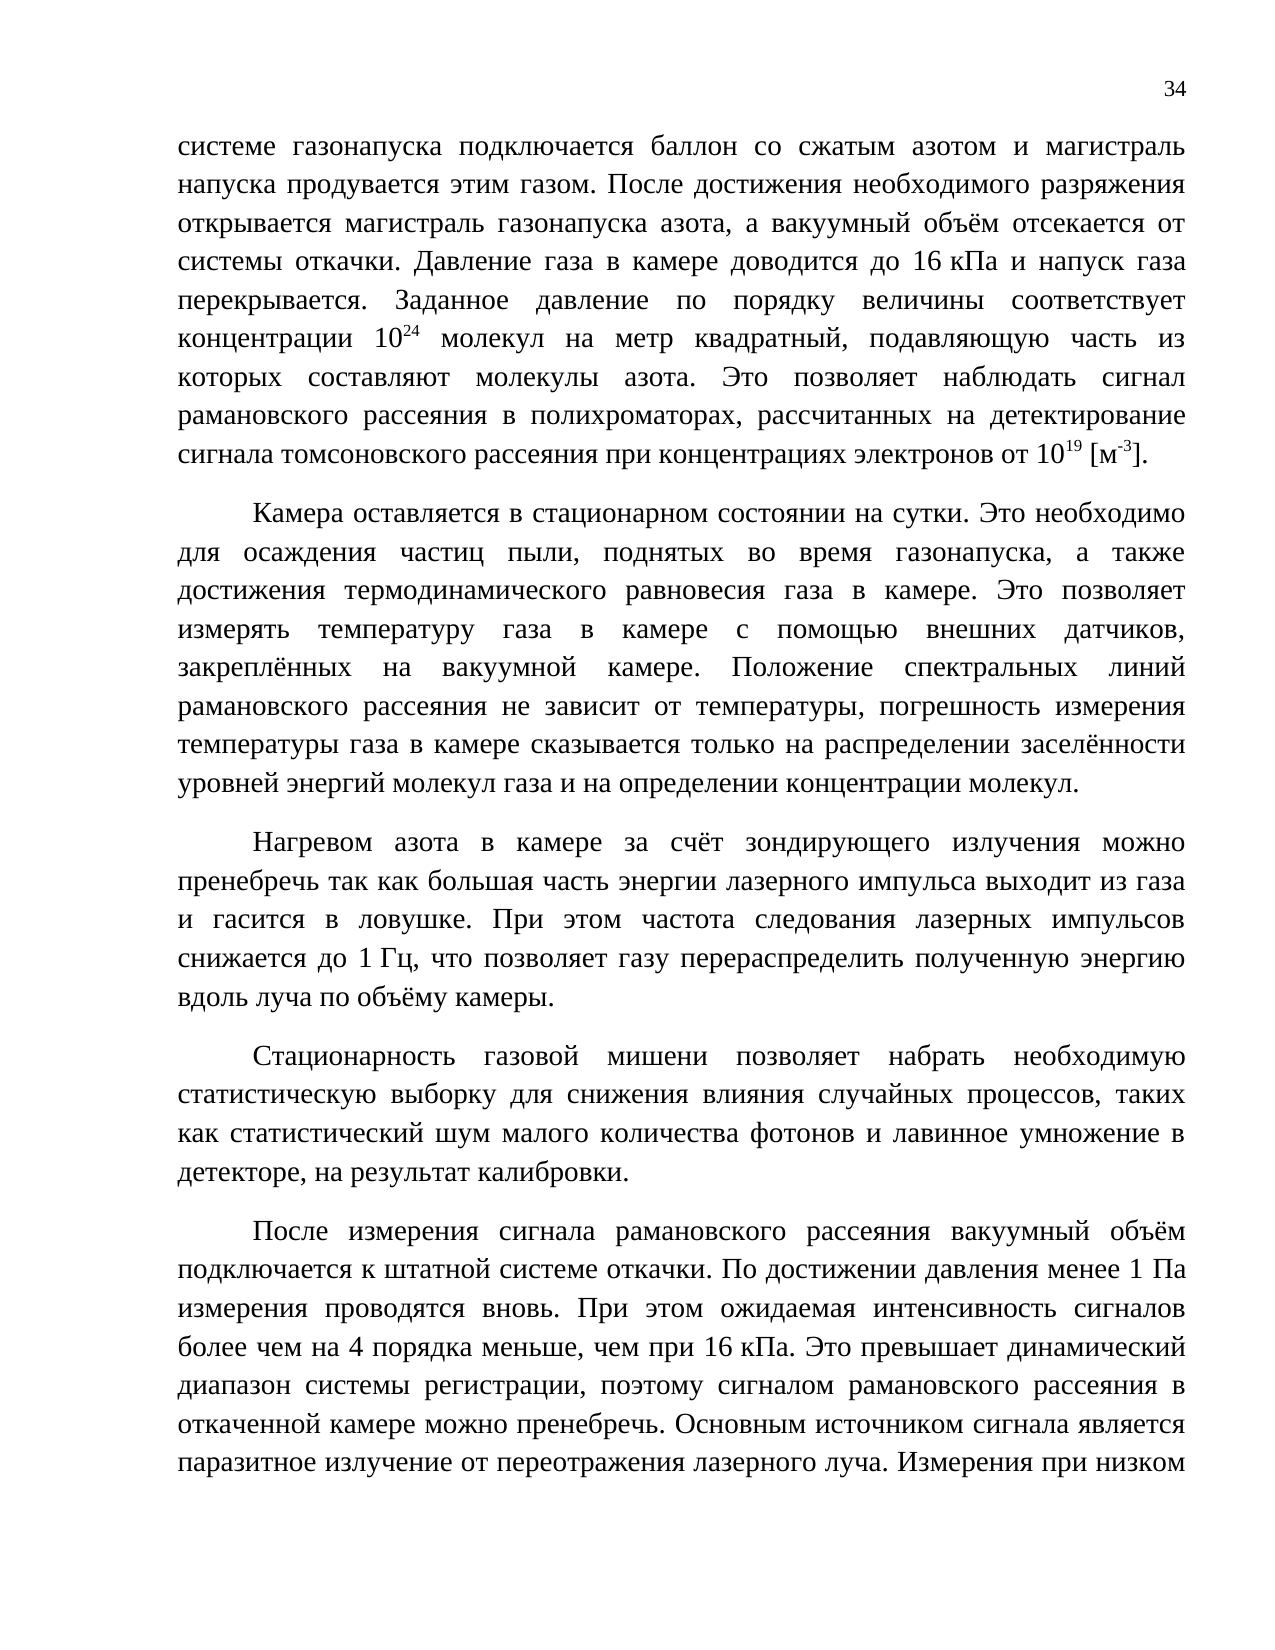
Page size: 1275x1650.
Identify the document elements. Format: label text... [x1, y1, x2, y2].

text Нагревом азота в камере за счёт зондирующего излучения можно пренебречь так как большая часть энергии лазерного импульса выходит из газа и гасится в ловушке. При этом частота следования лазерных импульсов снижается до 1 Гц, что позволяет газу перераспределить полученную энергию вдоль луча по объёму камеры. [177, 824, 1186, 1012]
text Стационарность газовой мишени позволяет набрать необходимую статистическую выборку для снижения влияния случайных процессов, таких как статистический шум малого количества фотонов и лавинное умножение в детекторе, на результат калибровки. [177, 1038, 1186, 1187]
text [177, 128, 1186, 469]
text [177, 1213, 1186, 1478]
text Камера оставляется в стационарном состоянии на сутки. Это необходимо для осаждения частиц пыли, поднятых во время газонапуска, а также достижения термодинамического равновесия газа в камере. Это позволяет измерять температуру газа в камере с помощью внешних датчиков, закреплённых на вакуумной камере. Положение спектральных линий рамановского рассеяния не зависит от температуры, погрешность измерения температуры газа в камере сказывается только на распределении заселённости уровней энергий молекул газа и на определении концентрации молекул. [177, 495, 1186, 799]
